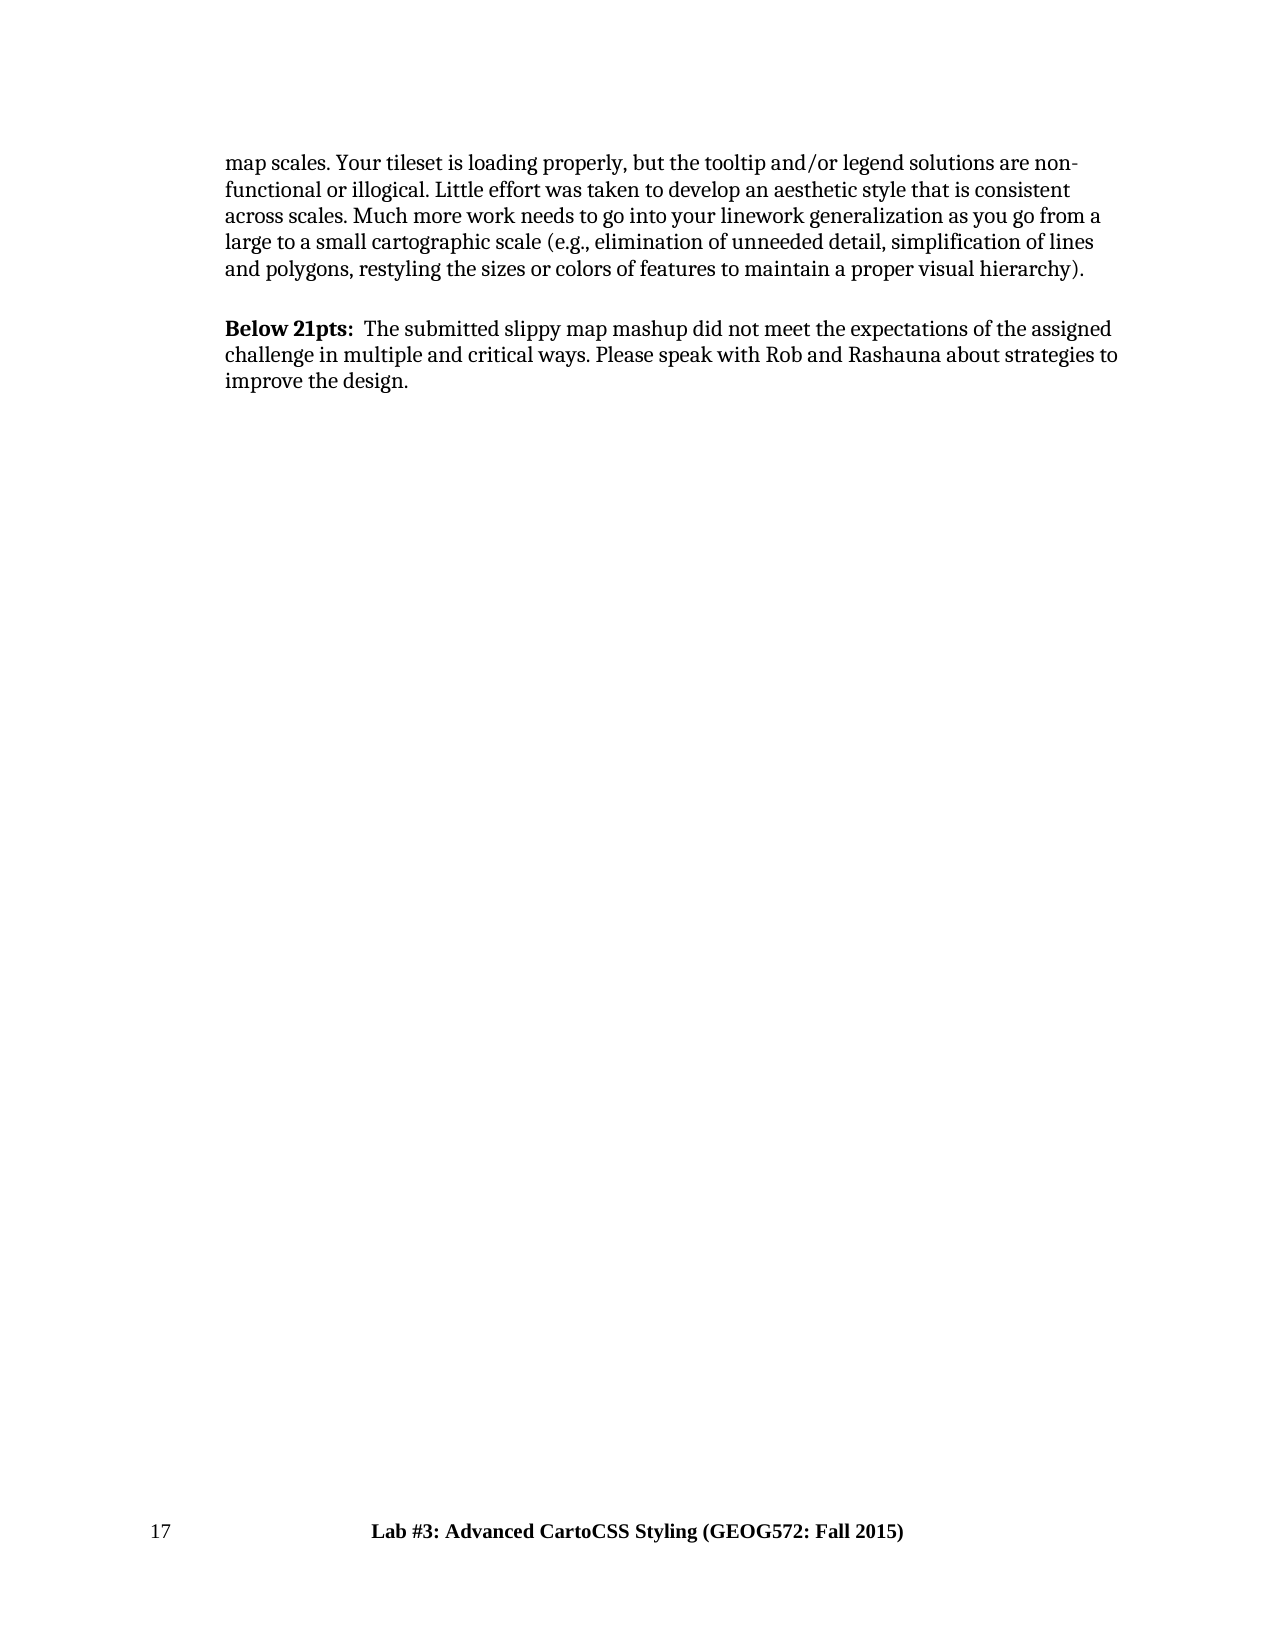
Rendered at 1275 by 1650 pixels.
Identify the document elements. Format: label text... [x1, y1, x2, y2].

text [225, 150, 1125, 282]
text Below 21pts: The submitted slippy map mashup did not meet the expectations of the assigned challenge in multiple and critical ways. Please speak with Rob and Rashauna about strategies to improve the design. [225, 315, 1125, 394]
